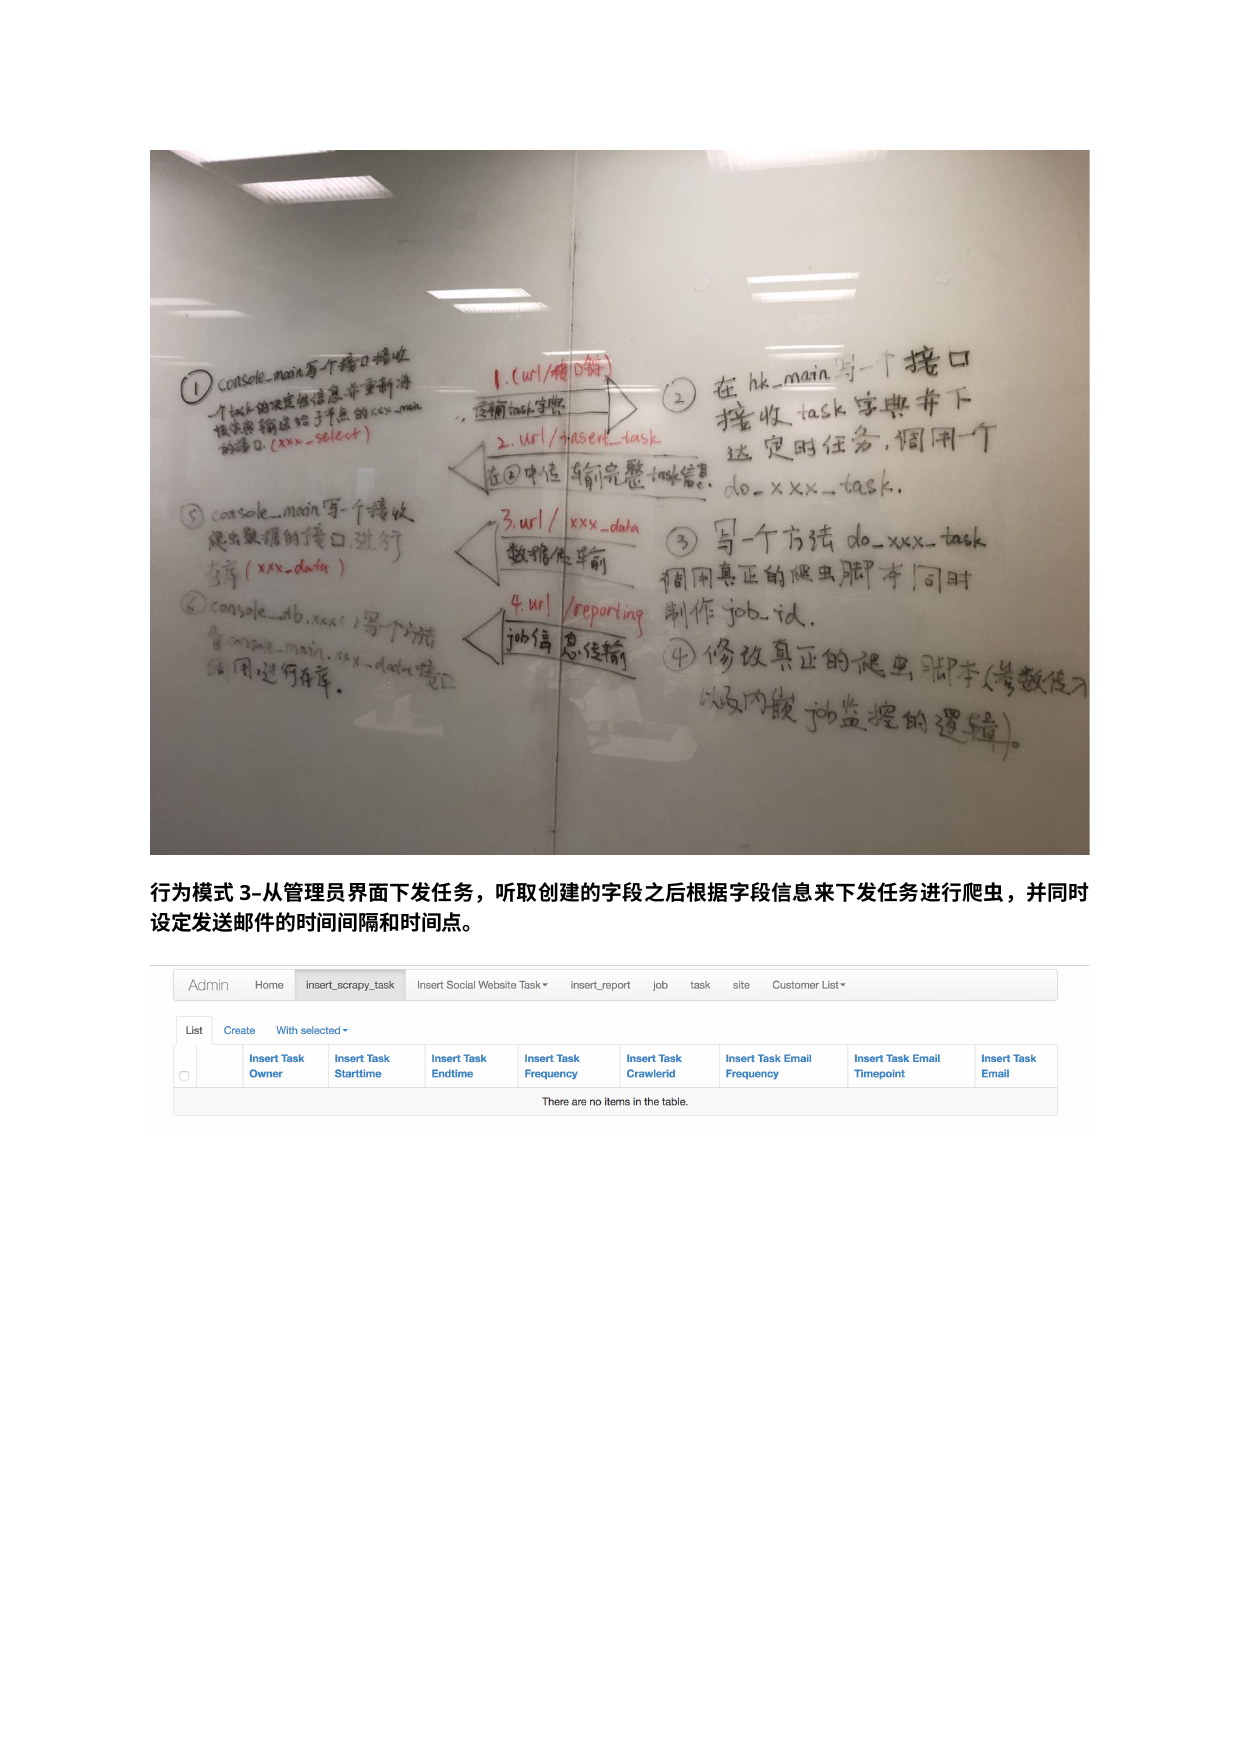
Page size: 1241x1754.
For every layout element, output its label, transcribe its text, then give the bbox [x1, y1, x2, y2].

picture [150, 150, 1090, 855]
text 行为模式3–从管理员界面下发任务，听取创建的字段之后根据字段信息来下发任务进行爬虫，并同时设定发送邮件的时间间隔和时间点。 [150, 876, 1090, 937]
picture [150, 965, 1090, 1137]
